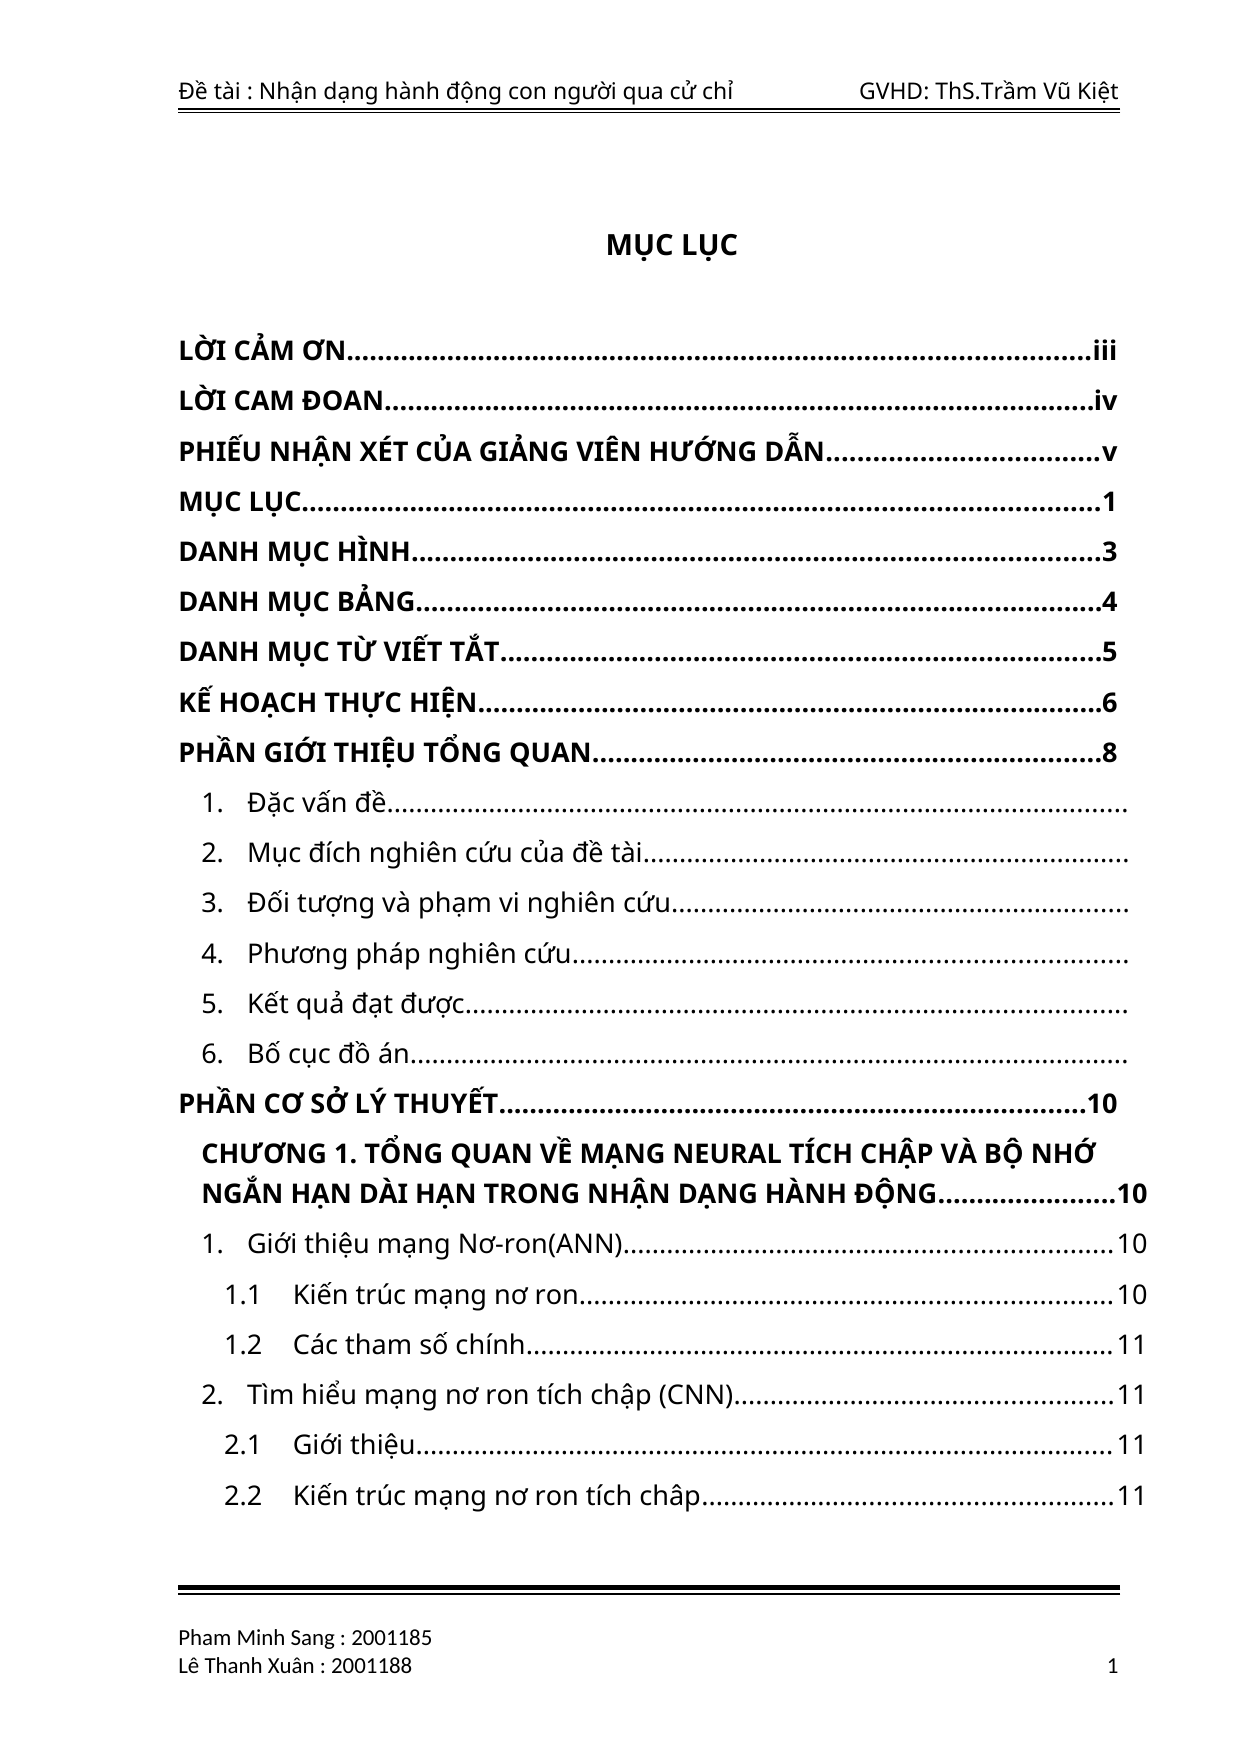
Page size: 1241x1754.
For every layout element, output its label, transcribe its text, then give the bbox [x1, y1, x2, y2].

subtitle MỤC LỤC [223, 224, 1120, 264]
